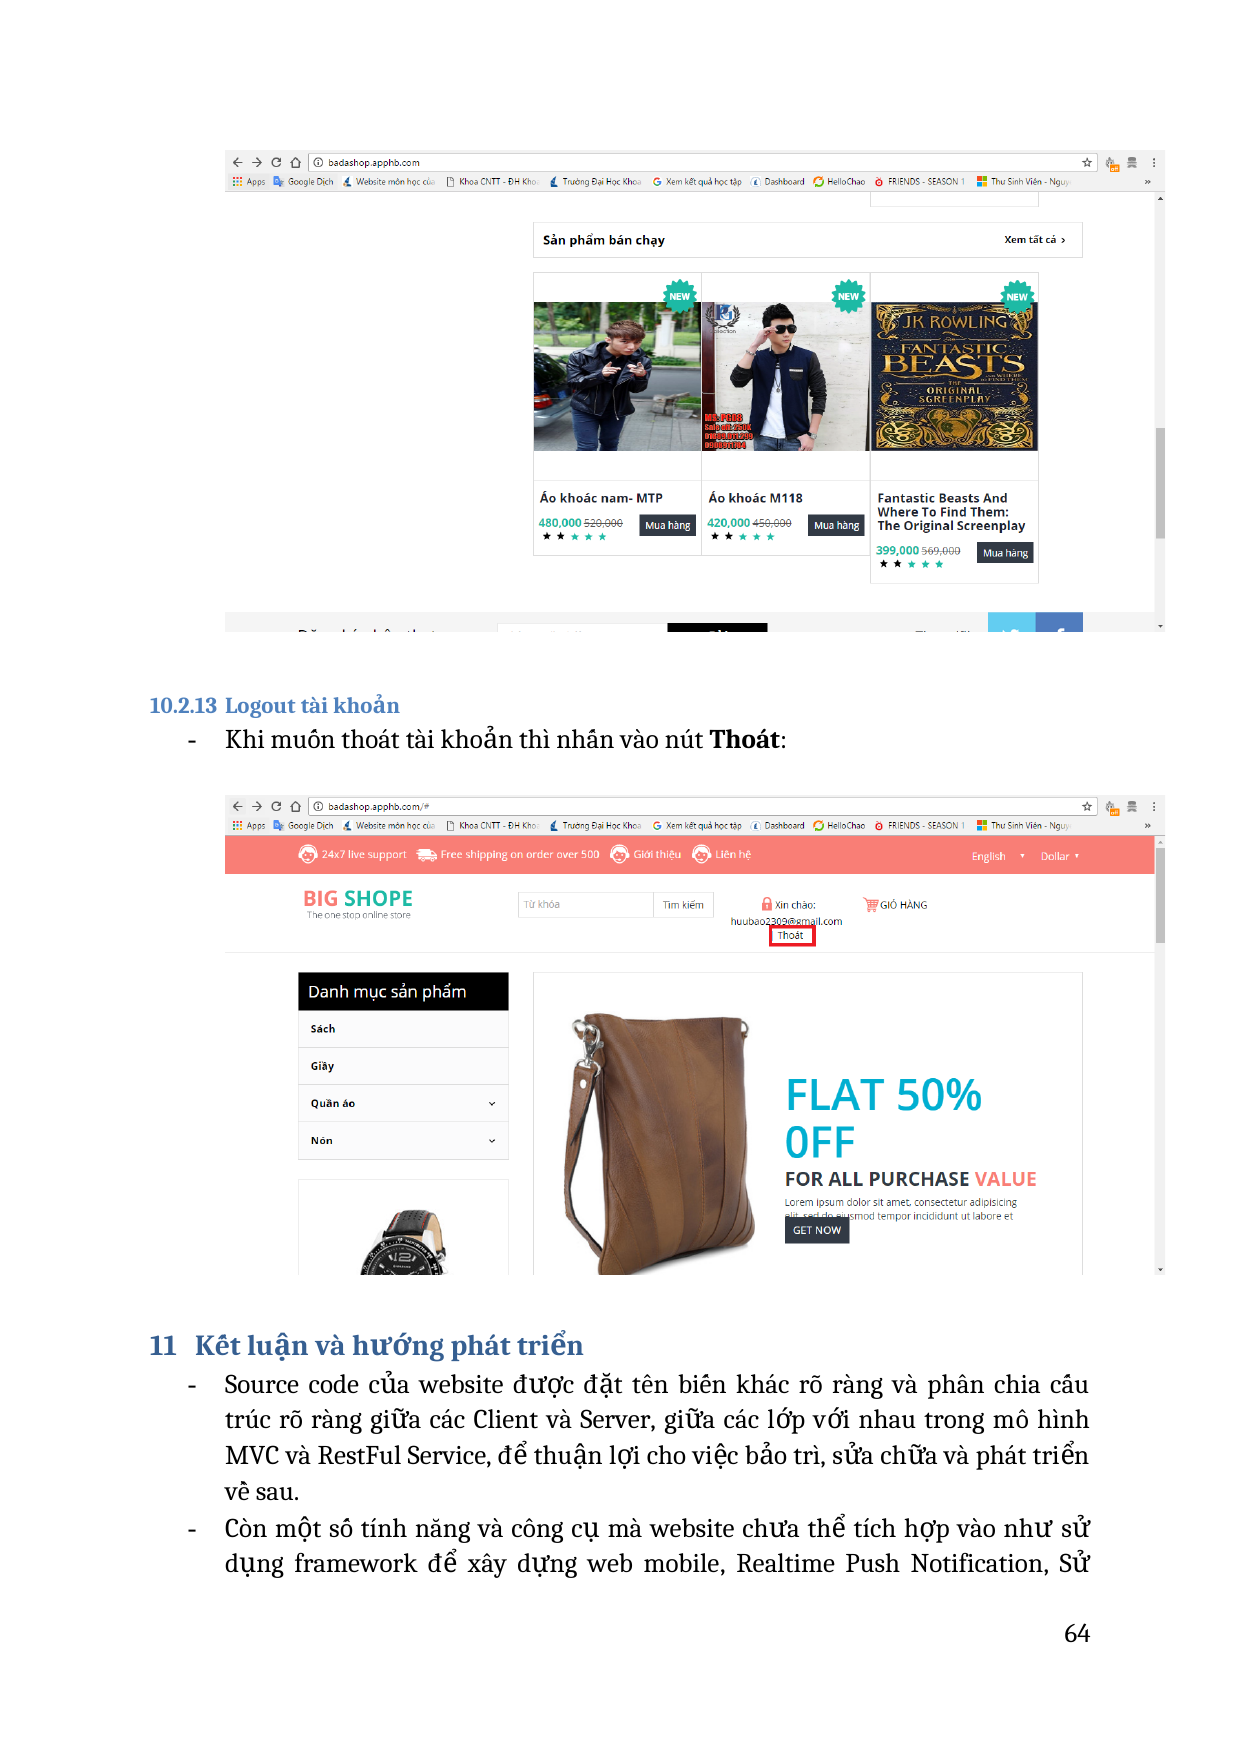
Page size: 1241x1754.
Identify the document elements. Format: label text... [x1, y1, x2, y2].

subtitle Logout tài khoản [150, 693, 1090, 719]
picture [225, 150, 1166, 632]
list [187, 1512, 1090, 1579]
list Source code của website được đặt tên biến khác rõ ràng và phân chia cấu trúc rõ ràng giữa các Client và Server, giữa các lớp với nhau trong mô hình MVC và RestFul Service, để thuận lợi cho việc bảo trì, sửa chữa và phát triển về sau. [187, 1368, 1090, 1507]
subtitle Kết luận và hướng phát triển [150, 1329, 1090, 1363]
list Khi muốn thoát tài khoản thì nhấn vào nút Thoát: [187, 723, 1090, 755]
picture [225, 795, 1166, 1275]
